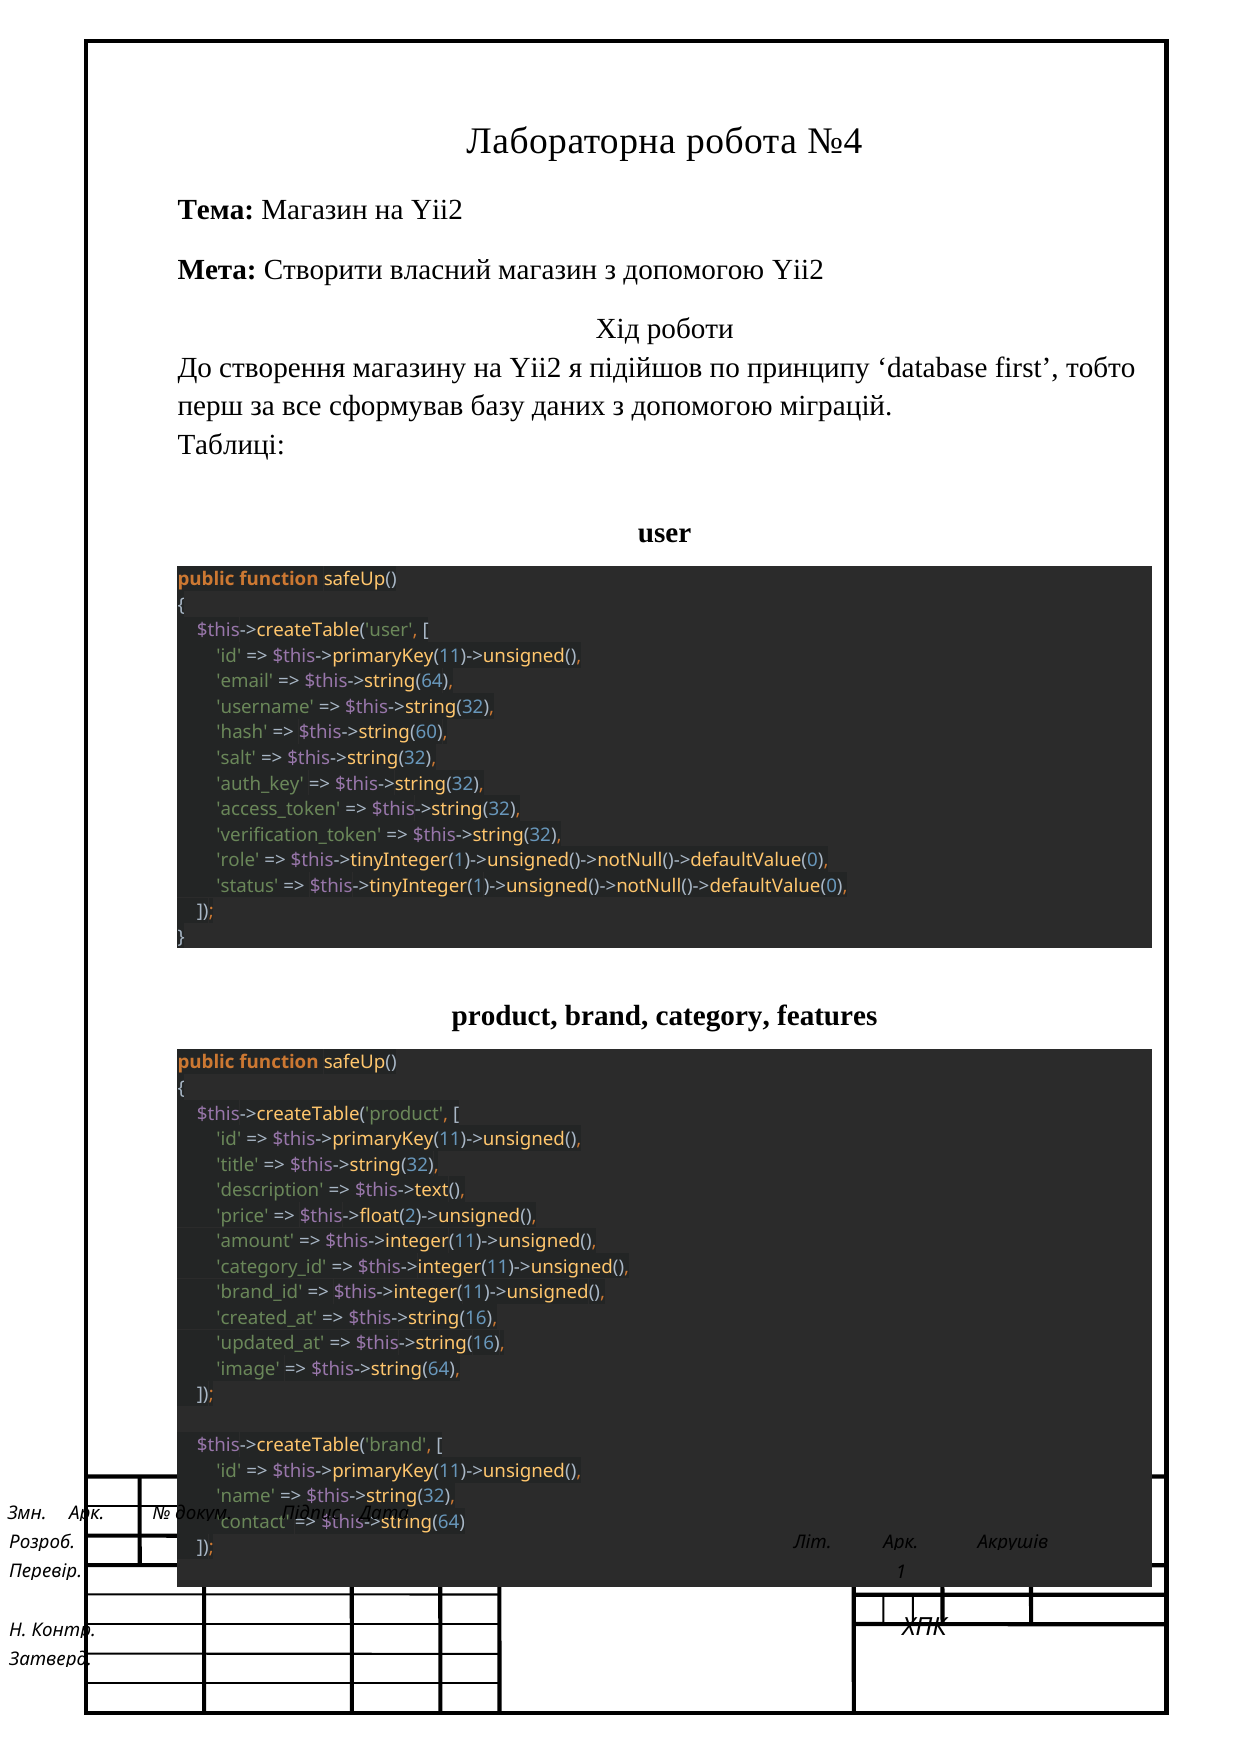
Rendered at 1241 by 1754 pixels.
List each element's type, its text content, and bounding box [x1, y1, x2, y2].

title Лабораторна робота №4 [177, 118, 1152, 161]
text Тема: Магазин на Yii2 [177, 192, 1152, 226]
text user [177, 515, 1152, 549]
text Мета: Створити власний магазин з допомогою Yii2 [177, 252, 1152, 285]
text Таблиці: [177, 427, 1152, 460]
text public function safeUp() { $this->createTable('user', [ 'id' => $this->primaryKey(11)->unsigned(), 'email' => $this->string(64), 'username' => $this->string(32), 'hash' => $this->string(60), 'salt' => $this->string(32), 'auth_key' => $this->string(32), 'access_token' => $this->string(32), 'verification_token' => $this->string(32), 'role' => $this->tinyInteger(1)->unsigned()->notNull()->defaultValue(0), 'status' => $this->tinyInteger(1)->unsigned()->notNull()->defaultValue(0), ]); } [177, 566, 1152, 948]
text public function safeUp() { $this->createTable('product', [ 'id' => $this->primaryKey(11)->unsigned(), 'title' => $this->string(32), 'description' => $this->text(), 'price' => $this->float(2)->unsigned(), 'amount' => $this->integer(11)->unsigned(), 'category_id' => $this->integer(11)->unsigned(), 'brand_id' => $this->integer(11)->unsigned(), 'created_at' => $this->string(16), 'updated_at' => $this->string(16), 'image' => $this->string(64), ]); $this->createTable('brand', [ 'id' => $this->primaryKey(11)->unsigned(), 'name' => $this->string(32), 'contact' => $this->string(64) ]); [177, 1049, 1152, 1587]
text product, brand, category, features [177, 998, 1152, 1032]
text Хід роботи [177, 311, 1152, 345]
text До створення магазину на Yii2 я підійшов по принципу ‘database first’, тобто перш за все сформував базу даних з допомогою міграцій. [177, 350, 1152, 422]
